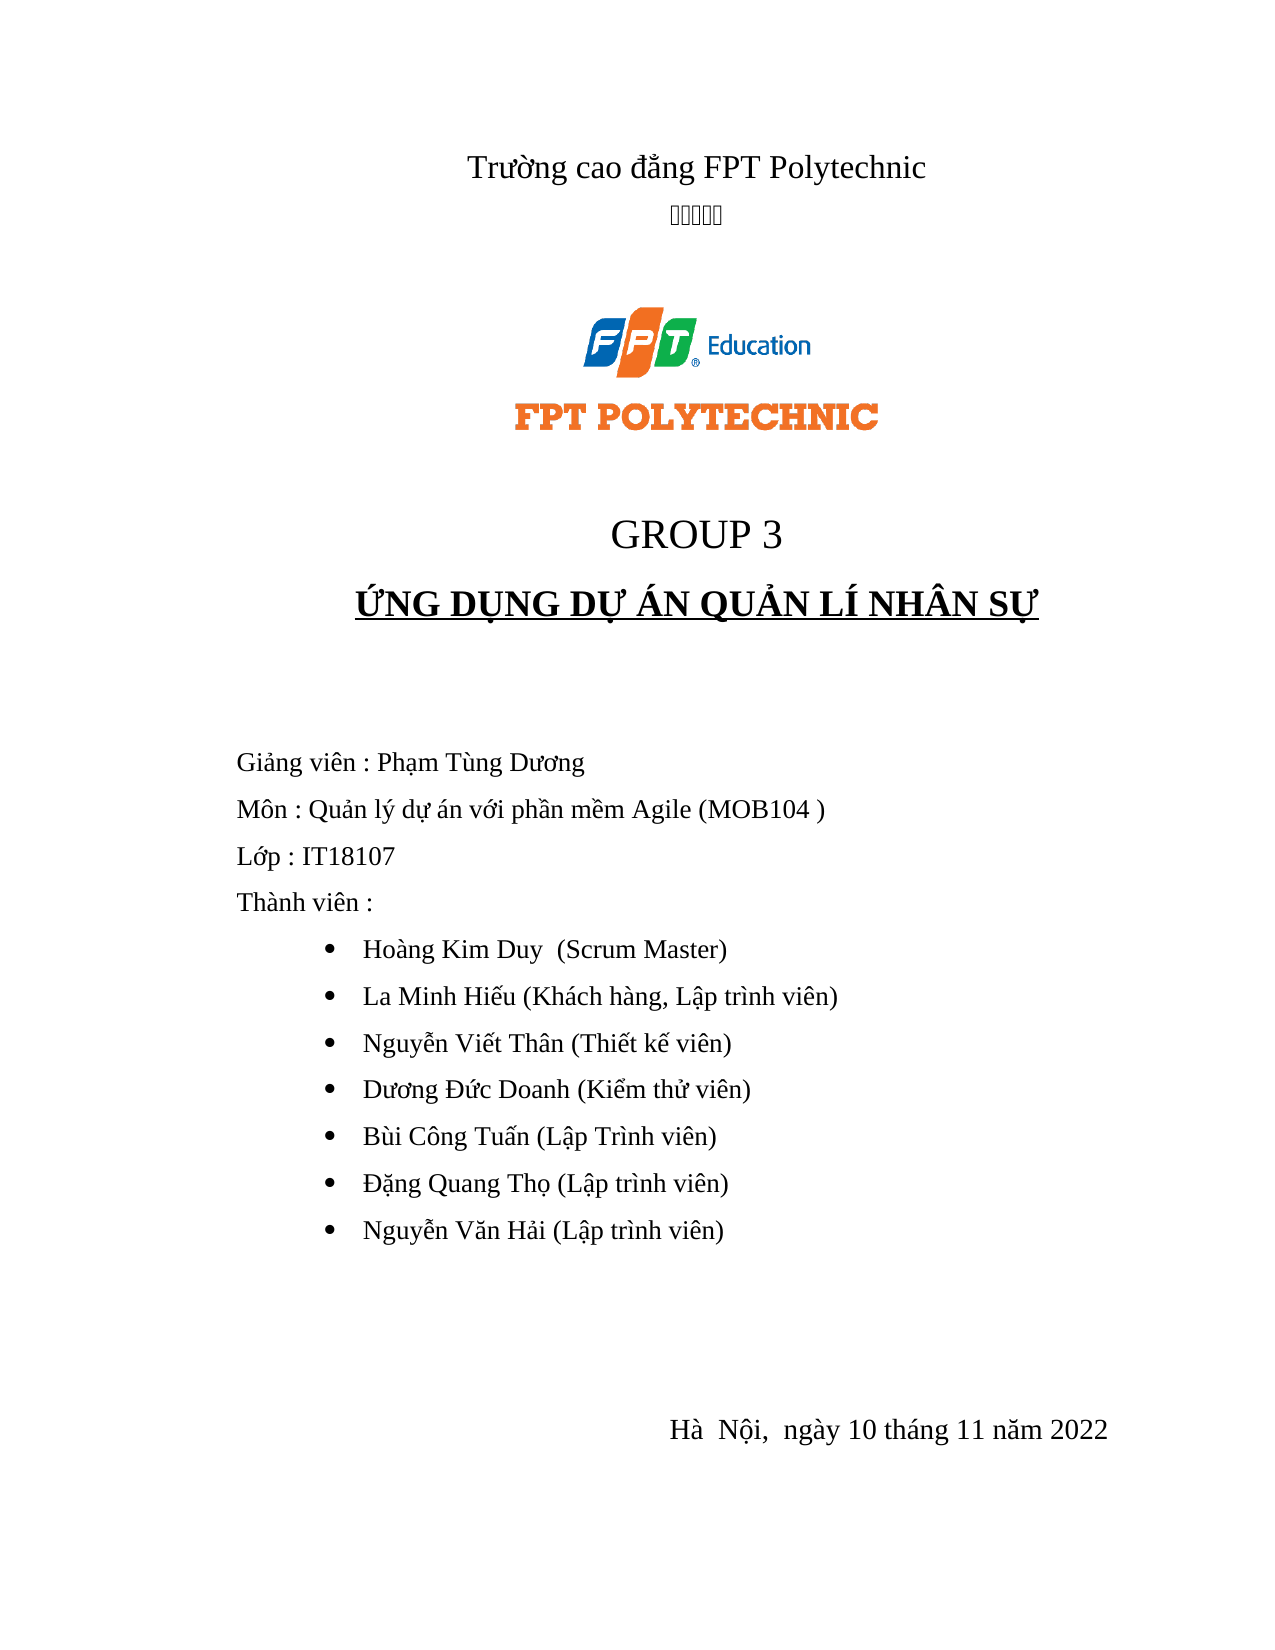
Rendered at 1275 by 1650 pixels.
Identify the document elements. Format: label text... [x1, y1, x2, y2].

text GROUP 3 [207, 509, 1157, 557]
text Môn : Quản lý dự án với phần mềm Agile (MOB104 ) [207, 793, 1157, 824]
list La Minh Hiếu (Khách hàng, Lập trình viên) [325, 980, 1157, 1011]
list Đặng Quang Thọ (Lập trình viên) [325, 1167, 1157, 1199]
list Nguyễn Văn Hải (Lập trình viên) [325, 1214, 1157, 1246]
text Thành viên : [207, 886, 1157, 917]
text Trường cao đẳng FPT Polytechnic [207, 148, 1157, 186]
text ỨNG DỤNG DỰ ÁN QUẢN LÍ NHÂN SỰ [207, 581, 1157, 624]
list Nguyễn Viết Thân (Thiết kế viên) [325, 1027, 1157, 1058]
list Dương Đức Doanh (Kiểm thử viên) [325, 1074, 1157, 1105]
list Bùi Công Tuấn (Lập Trình viên) [325, 1121, 1157, 1152]
text Hà Nội, ngày 10 tháng 11 năm 2022 [591, 1412, 1157, 1446]
text Giảng viên : Phạm Tùng Dương [207, 746, 1157, 777]
picture [502, 295, 891, 442]
text Lớp : IT18107 [207, 840, 1157, 871]
list Hoàng Kim Duy (Scrum Master) [325, 933, 1157, 964]
